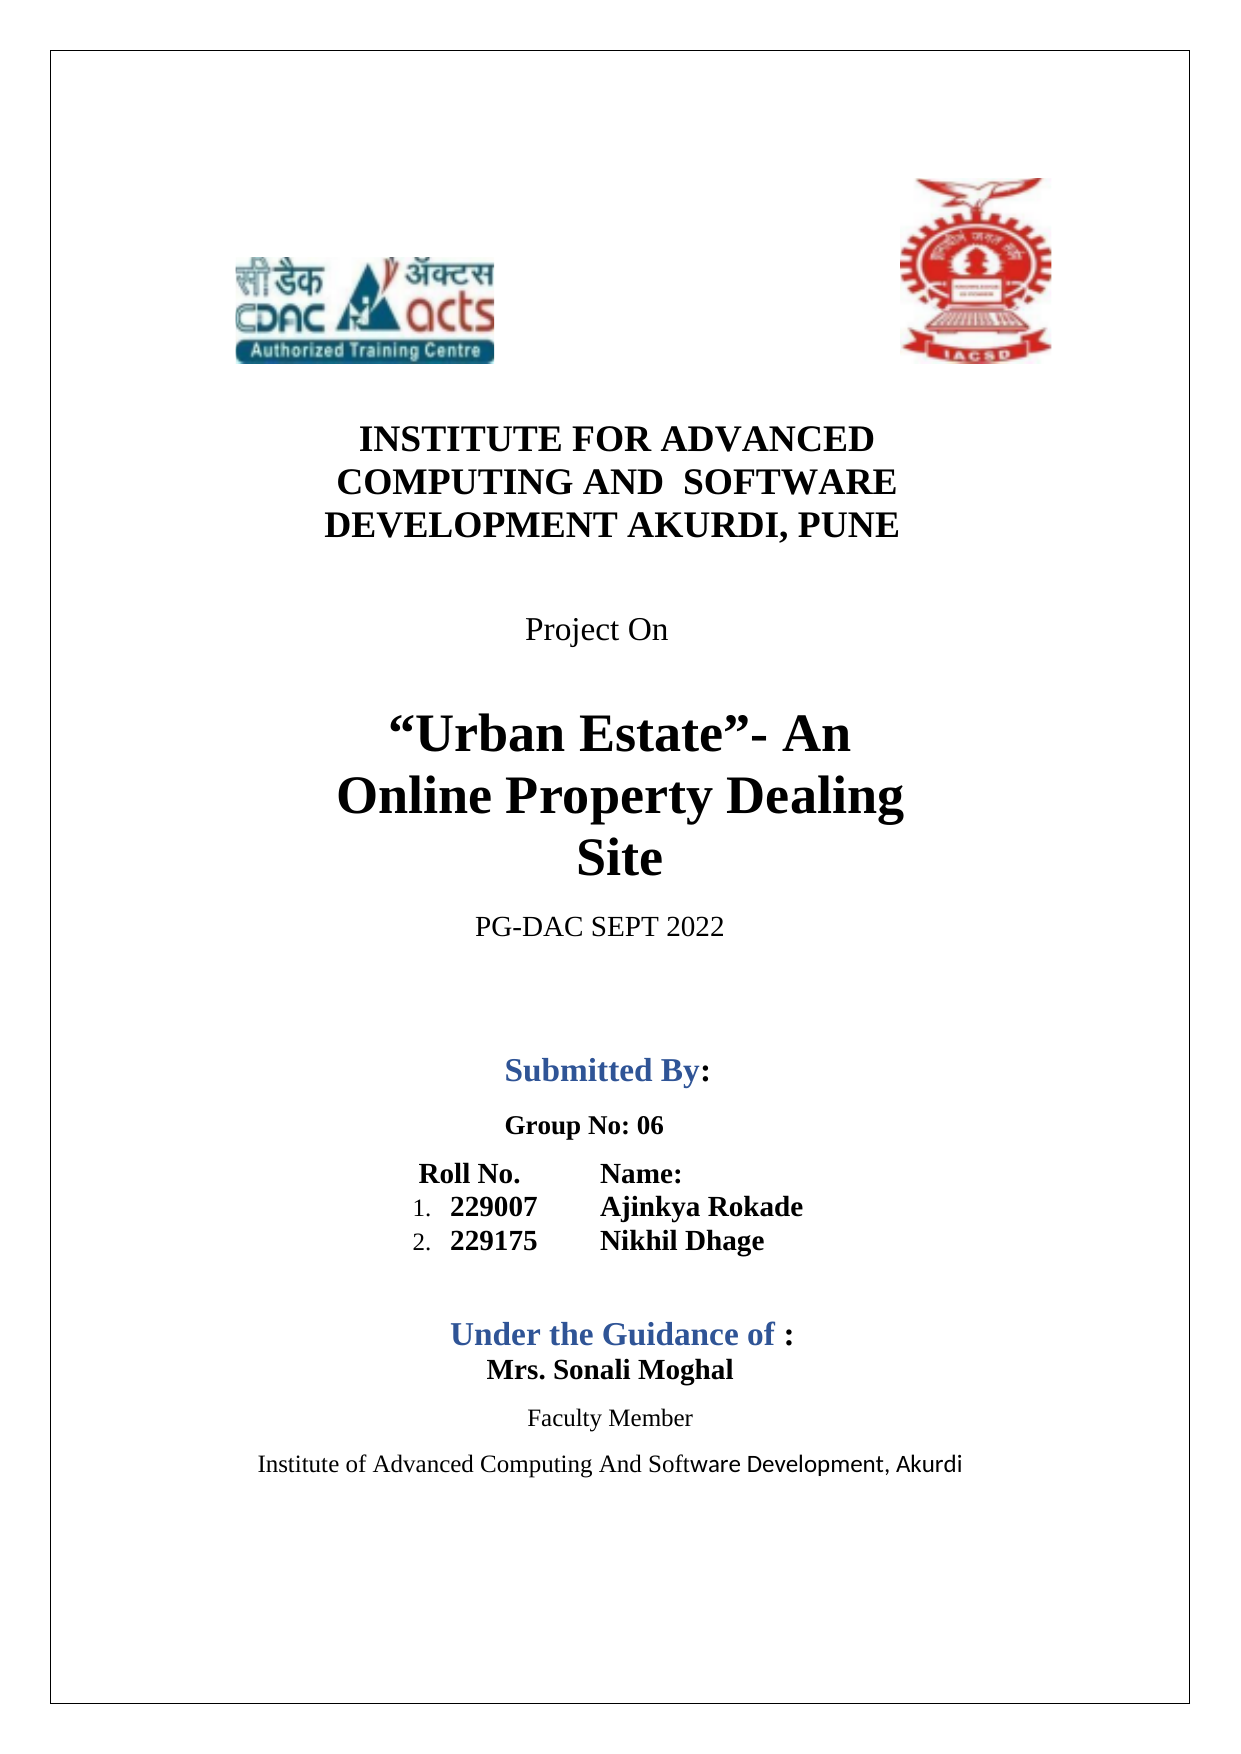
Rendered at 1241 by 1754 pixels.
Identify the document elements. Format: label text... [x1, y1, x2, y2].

list 229175 Nikhil Dhage [412, 1223, 1090, 1257]
text Roll No. Name: [418, 1156, 1090, 1189]
text Faculty Member [236, 1403, 984, 1431]
text INSTITUTE FOR ADVANCED COMPUTING AND SOFTWARE DEVELOPMENT AKURDI, PUNE [315, 416, 918, 545]
text “Urban Estate”- An Online Property Dealing Site [306, 701, 934, 888]
list 229007 Ajinkya Rokade [412, 1189, 1090, 1223]
text PG-DAC SEPT 2022 [475, 909, 1090, 942]
list Under the Guidance of : [450, 1314, 1090, 1352]
text Mrs. Sonali Moghal [236, 1352, 984, 1386]
picture [900, 178, 1052, 364]
text Project On [450, 609, 1090, 648]
text Group No: 06 [504, 1109, 1090, 1140]
picture [235, 257, 495, 364]
text Submitted By: [450, 1051, 1090, 1089]
text Institute of Advanced Computing And Software Development, Akurdi [236, 1448, 984, 1479]
